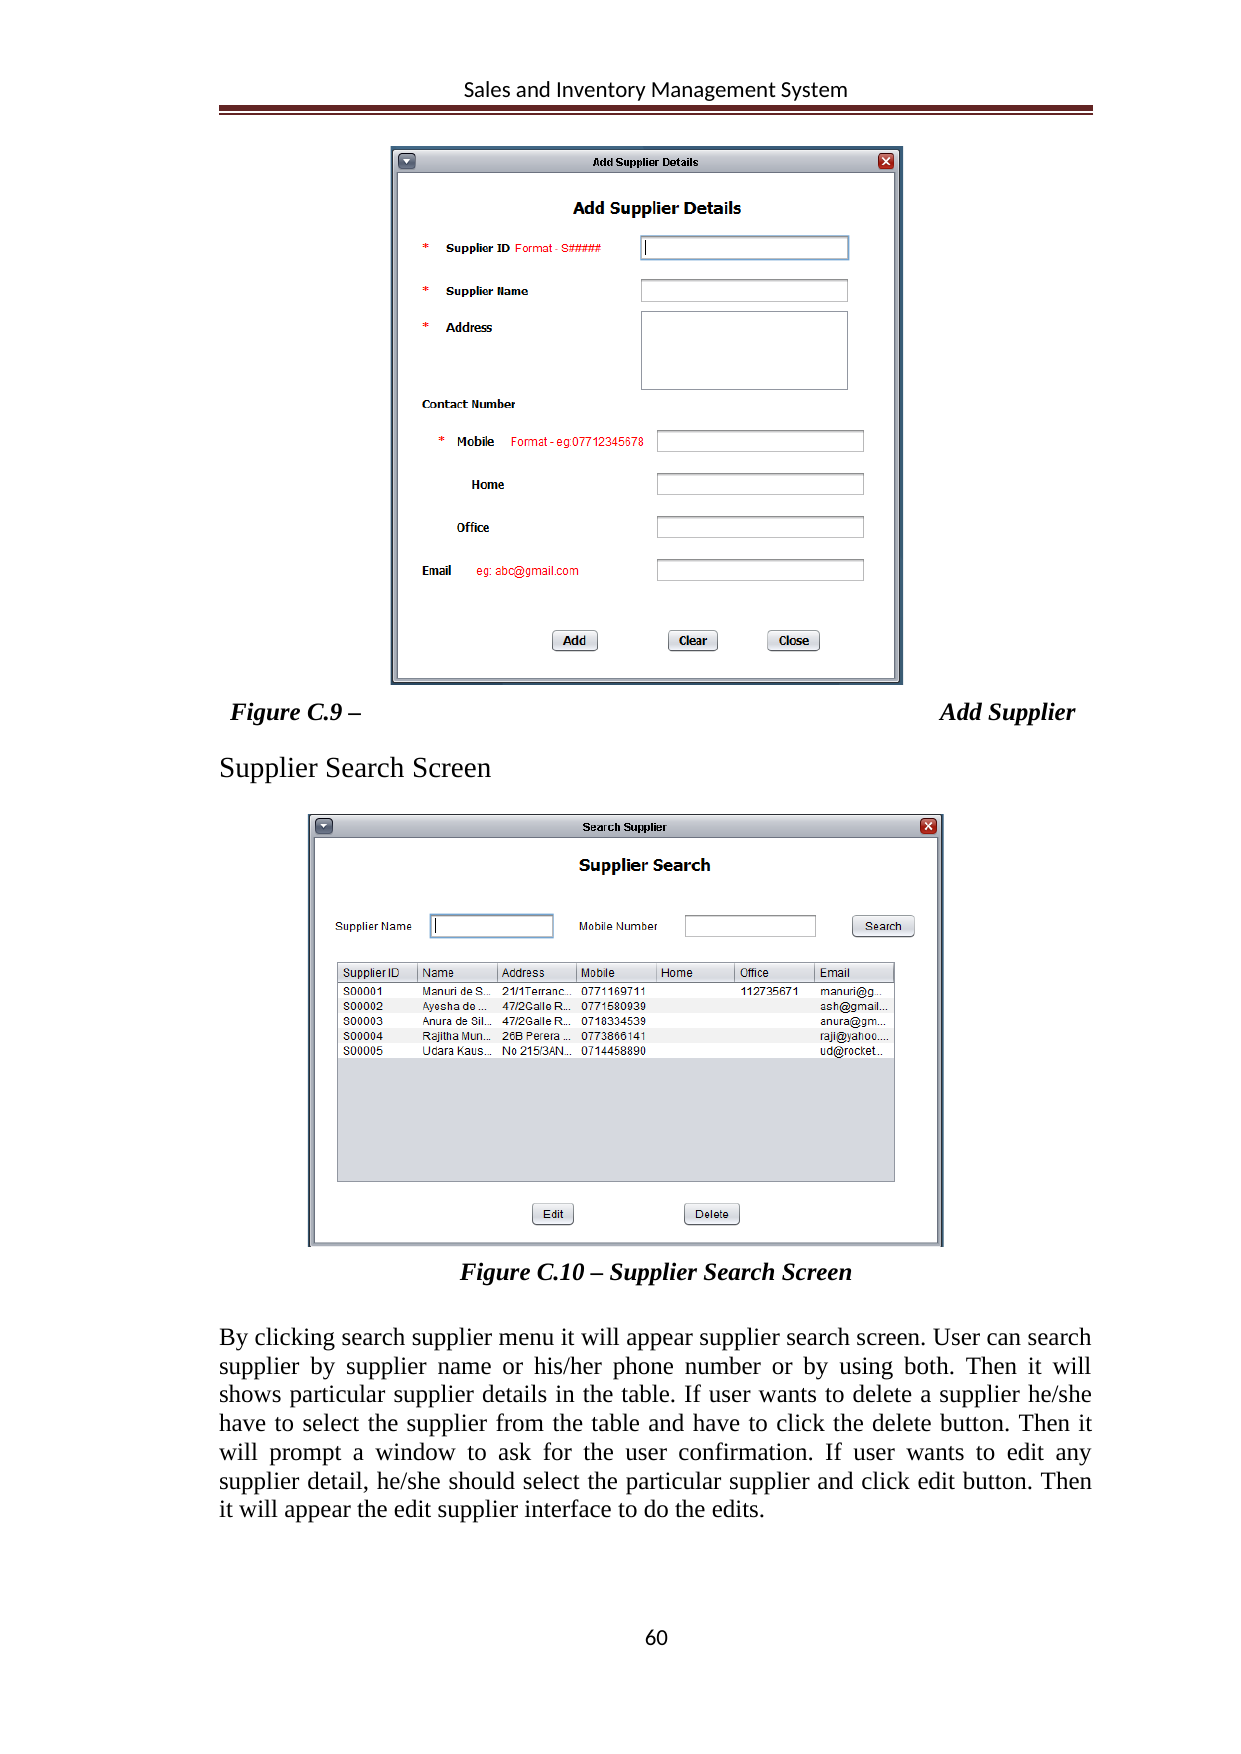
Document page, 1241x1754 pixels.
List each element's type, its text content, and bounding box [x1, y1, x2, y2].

picture [307, 814, 944, 1247]
text Figure C.10 – Supplier Search Screen [219, 1257, 1093, 1286]
text Figure C.9 – Add Supplier Details Screen [219, 697, 1093, 725]
picture [390, 146, 904, 685]
text Supplier Search Screen [219, 750, 1093, 784]
text By clicking search supplier menu it will appear supplier search screen. User can search supplier by supplier name or his/her phone number or by using both. Then it will shows particular supplier details in the table. If user wants to delete a supplier he/she have to select the supplier from the table and have to click the delete button. Then it will prompt a window to ask for the user confirmation. If user wants to edit any supplier detail, he/she should select the particular supplier and click edit button. Then it will appear the edit supplier interface to do the edits. [219, 1322, 1093, 1523]
